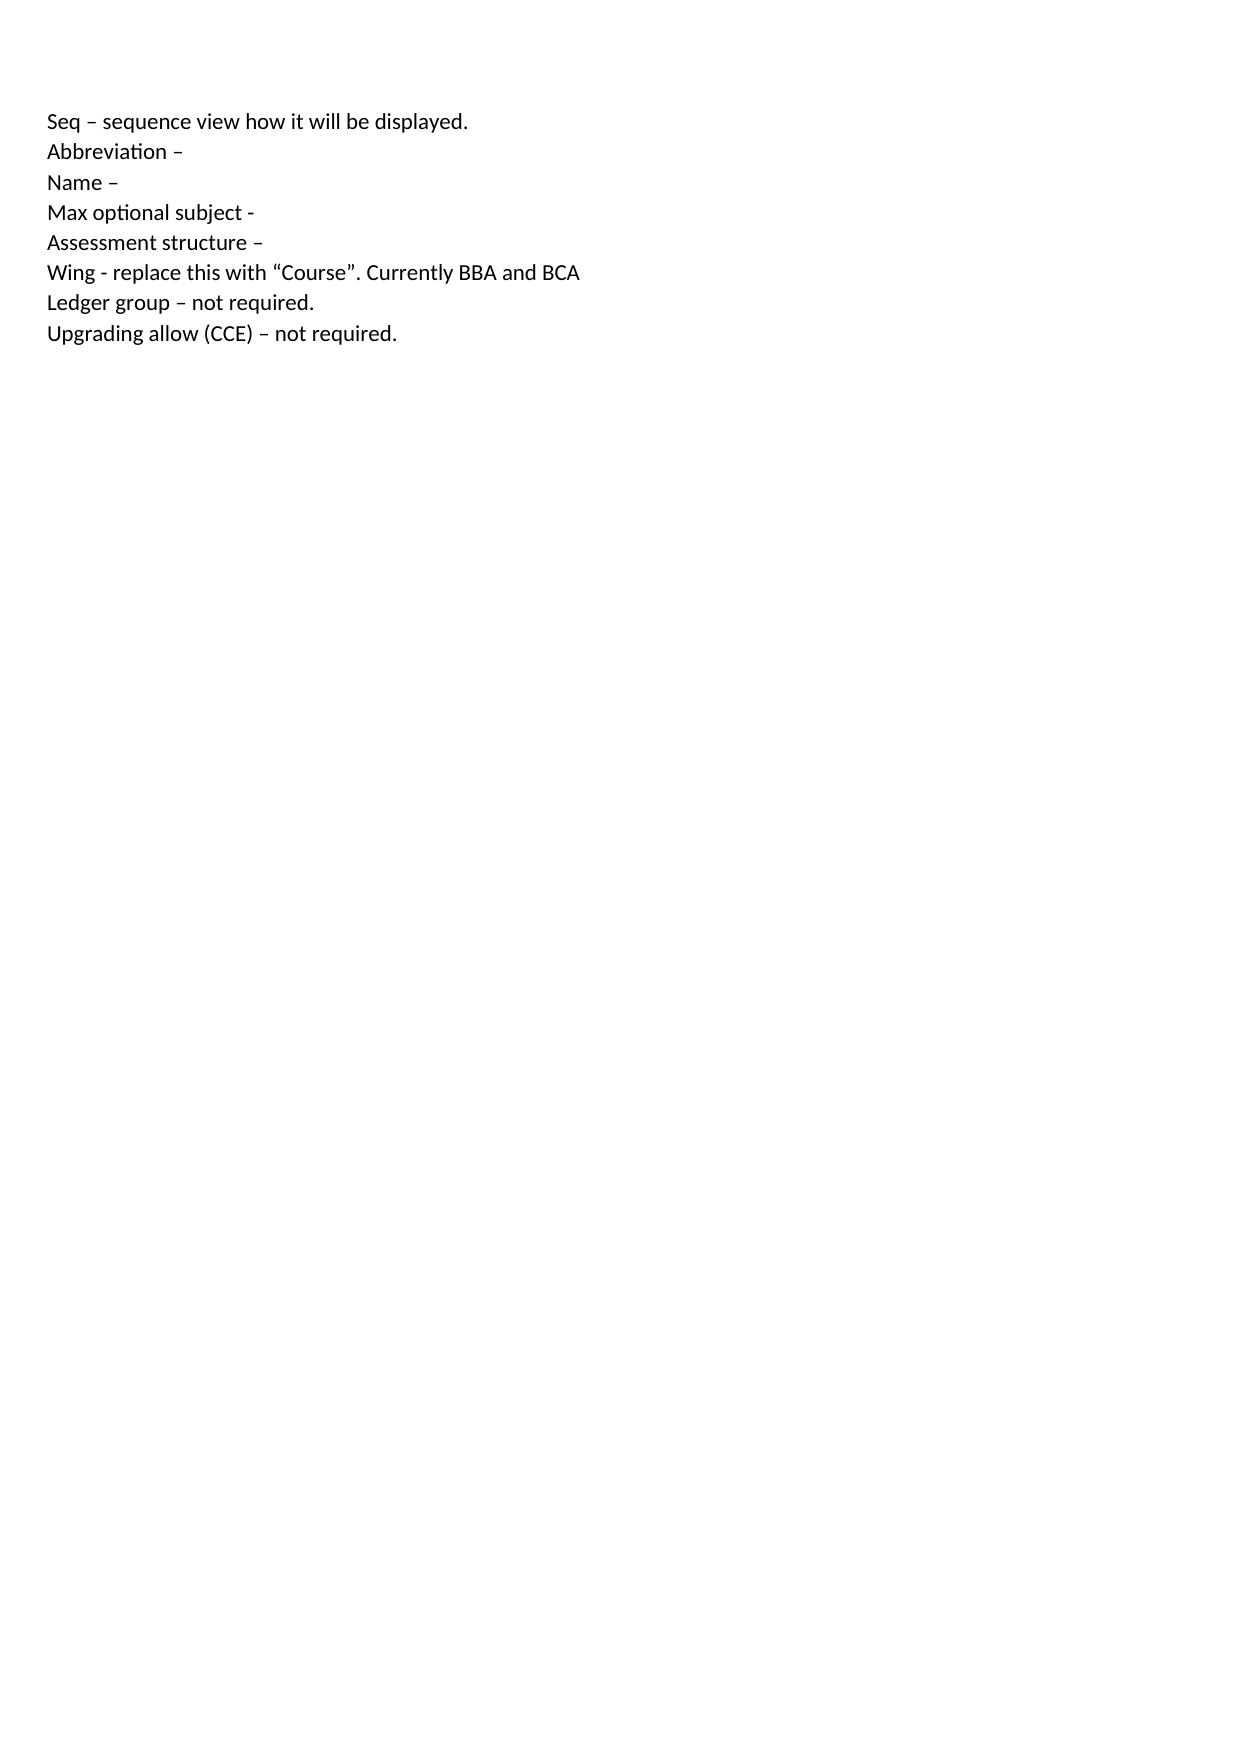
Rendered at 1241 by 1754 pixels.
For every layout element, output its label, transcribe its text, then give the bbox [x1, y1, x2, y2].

list Ledger group – not required. [47, 288, 1181, 317]
list Max optional subject - [47, 198, 1181, 226]
list Upgrading allow (CCE) – not required. [47, 319, 1181, 347]
list Abbreviation – [47, 137, 1181, 166]
list Assessment structure – [47, 228, 1181, 256]
list Name – [47, 168, 1181, 196]
list Seq – sequence view how it will be displayed. [47, 107, 1181, 135]
list Wing - replace this with “Course”. Currently BBA and BCA [47, 258, 1181, 286]
